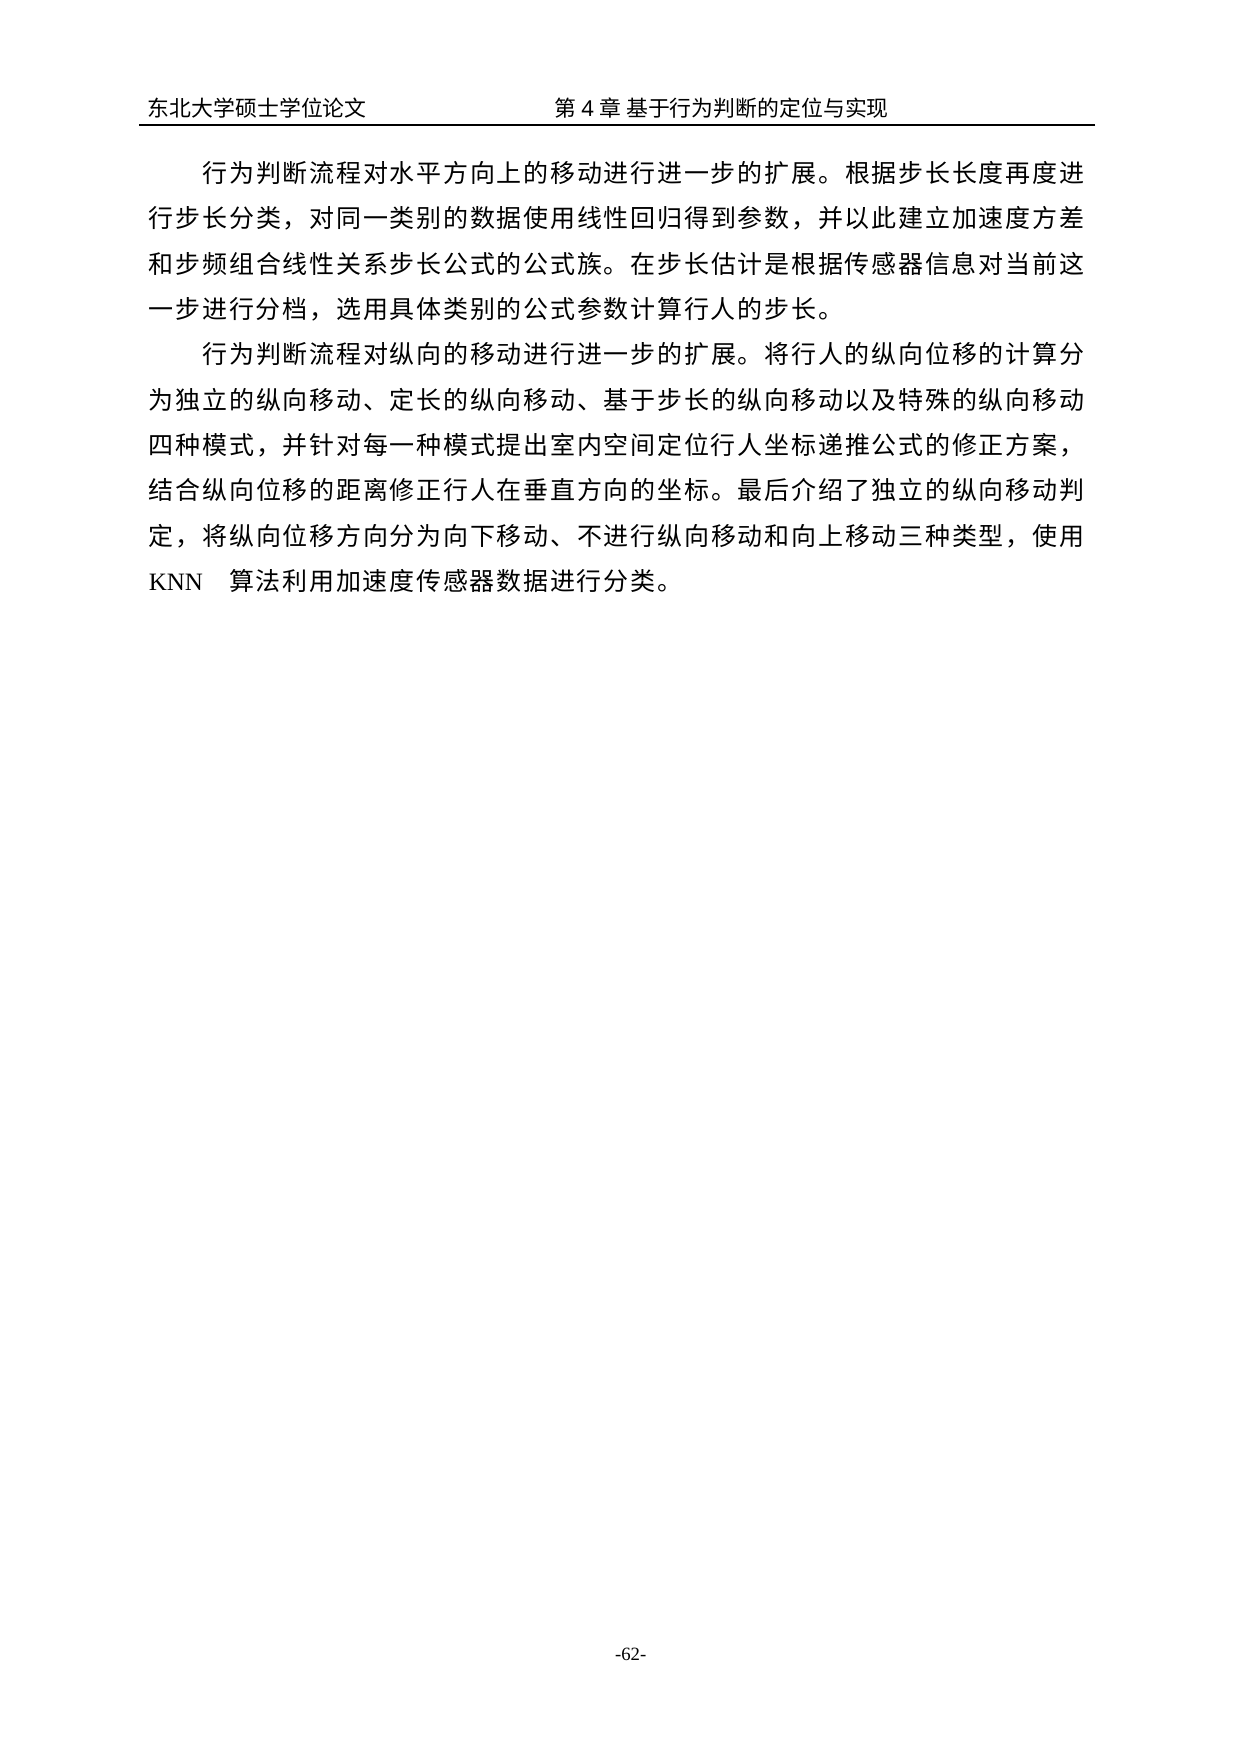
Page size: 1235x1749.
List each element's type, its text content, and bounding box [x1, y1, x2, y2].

text 行为判断流程对纵向的移动进行进一步的扩展。将行人的纵向位移的计算分为独立的纵向移动、定长的纵向移动、基于步长的纵向移动以及特殊的纵向移动四种模式，并针对每一种模式提出室内空间定位行人坐标递推公式的修正方案，结合纵向位移的距离修正行人在垂直方向的坐标。最后介绍了独立的纵向移动判定，将纵向位移方向分为向下移动、不进行纵向移动和向上移动三种类型，使用KNN算法利用加速度传感器数据进行分类。 [149, 330, 1086, 602]
text 行为判断流程对水平方向上的移动进行进一步的扩展。根据步长长度再度进行步长分类，对同一类别的数据使用线性回归得到参数，并以此建立加速度方差和步频组合线性关系步长公式的公式族。在步长估计是根据传感器信息对当前这一步进行分档，选用具体类别的公式参数计算行人的步长。 [149, 149, 1086, 330]
